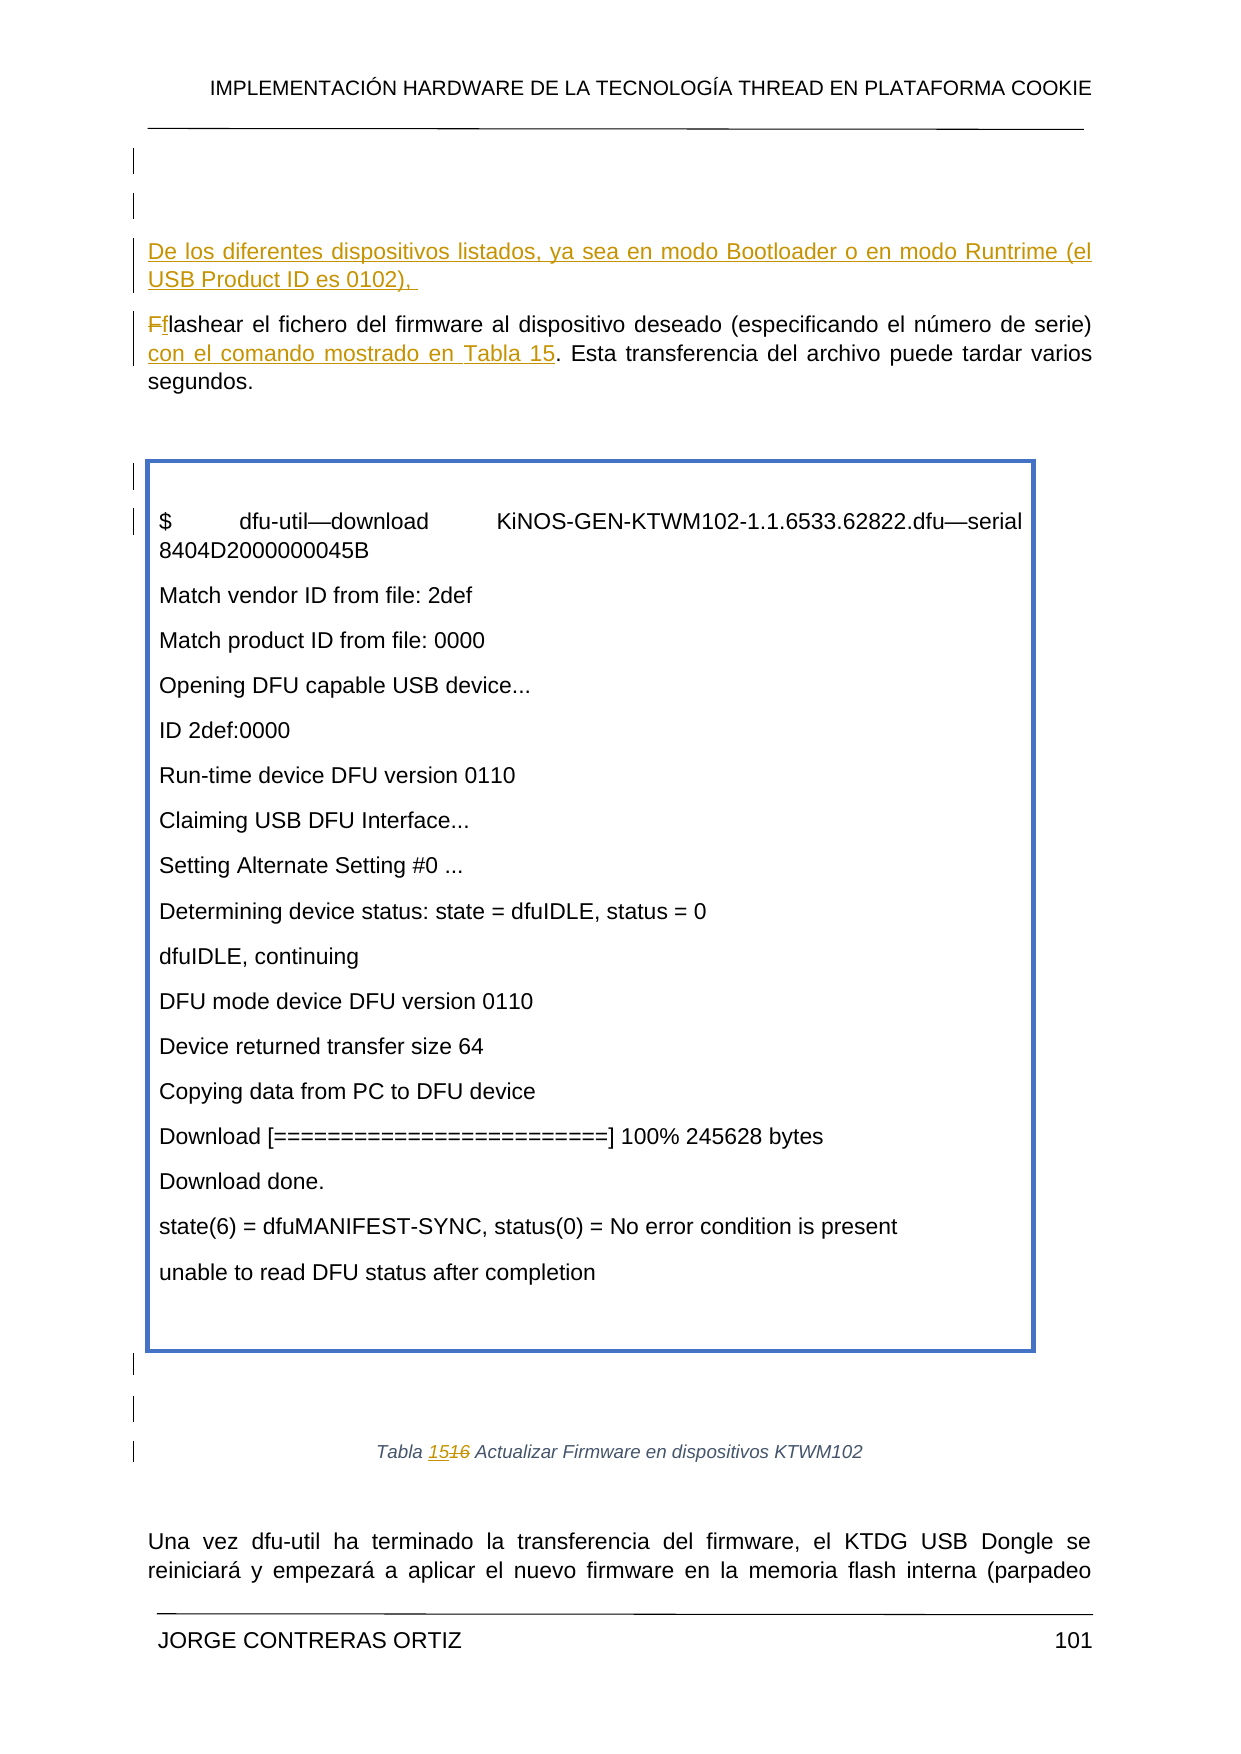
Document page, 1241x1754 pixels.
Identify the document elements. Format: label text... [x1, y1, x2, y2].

table_header $ dfu-util—download KiNOS-GEN-KTWM102-1.1.6533.62822.dfu—serial 8404D2000000045B Match vendor ID from file: 2def Match product ID from file: 0000 Opening DFU capable USB device... ID 2def:0000 Run-time device DFU version 0110 Claiming USB DFU Interface... Setting Alternate Setting #0 ... Determining device status: state = dfuIDLE, status = 0 dfuIDLE, continuing DFU mode device DFU version 0110 Device returned transfer size 64 Copying data from PC to DFU device Download [=========================] 100% 245628 bytes Download done. state(6) = dfuMANIFEST-SYNC, status(0) = No error condition is present unable to read DFU status after completion [150, 463, 1031, 1349]
text Tabla Actualizar Firmware en dispositivos KTWM102 [148, 1441, 1092, 1462]
text lashear el fichero del firmware al dispositivo deseado (especificando el número de serie). Esta transferencia del archivo puede tardar varios segundos. [148, 311, 1092, 395]
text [148, 1528, 1092, 1583]
